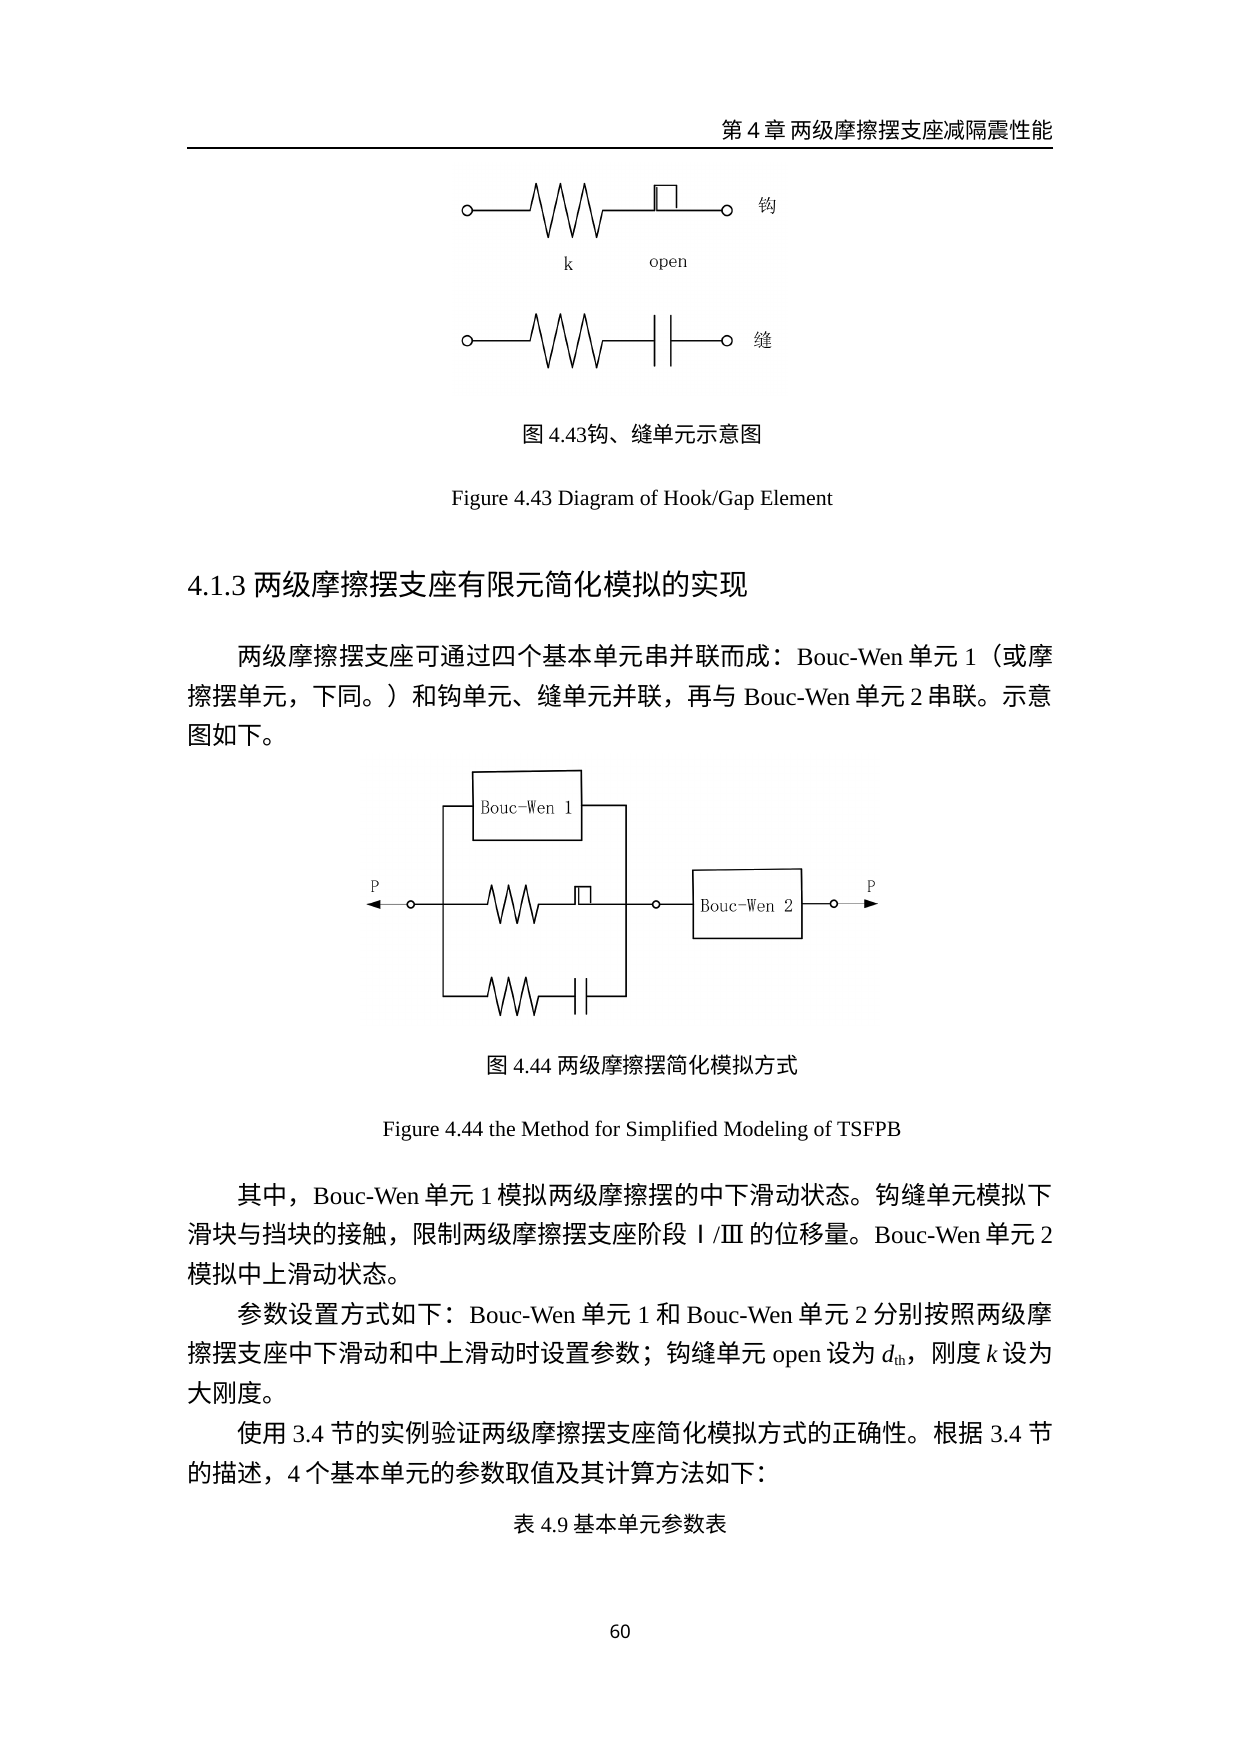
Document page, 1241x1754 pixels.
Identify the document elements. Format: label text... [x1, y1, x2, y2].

picture [451, 162, 789, 396]
picture [360, 753, 880, 1026]
text Figure 4.3 the Method for Simplified Modeling of TSFPB [187, 1109, 1053, 1148]
text Figure 4.2 Diagram of Hook/Gap Element [187, 478, 1053, 518]
text 其中，Bouc-Wen单元1模拟两级摩擦摆的中下滑动状态。钩缝单元模拟下滑块与挡块的接触，限制两级摩擦摆支座阶段Ⅰ/Ⅲ的位移量。Bouc-Wen单元2模拟中上滑动状态。 [187, 1173, 1053, 1293]
subtitle 两级摩擦摆支座有限元简化模拟的实现 [187, 543, 1053, 622]
text 使用3.4 节的实例验证两级摩擦摆支座简化模拟方式的正确性。根据3.4 节的描述，4个基本单元的参数取值及其计算方法如下： [187, 1412, 1053, 1491]
text 参数设置方式如下：Bouc-Wen单元1和Bouc-Wen单元2分别按照两级摩擦摆支座中下滑动和中上滑动时设置参数；钩缝单元open设为dth，刚度k设为大刚度。 [187, 1293, 1053, 1412]
text 两级摩擦摆支座可通过四个基本单元串并联而成：Bouc-Wen单元1（或摩擦摆单元，下同。）和钩单元、缝单元并联，再与Bouc-Wen单元2串联。示意图如下。 [187, 635, 1053, 754]
